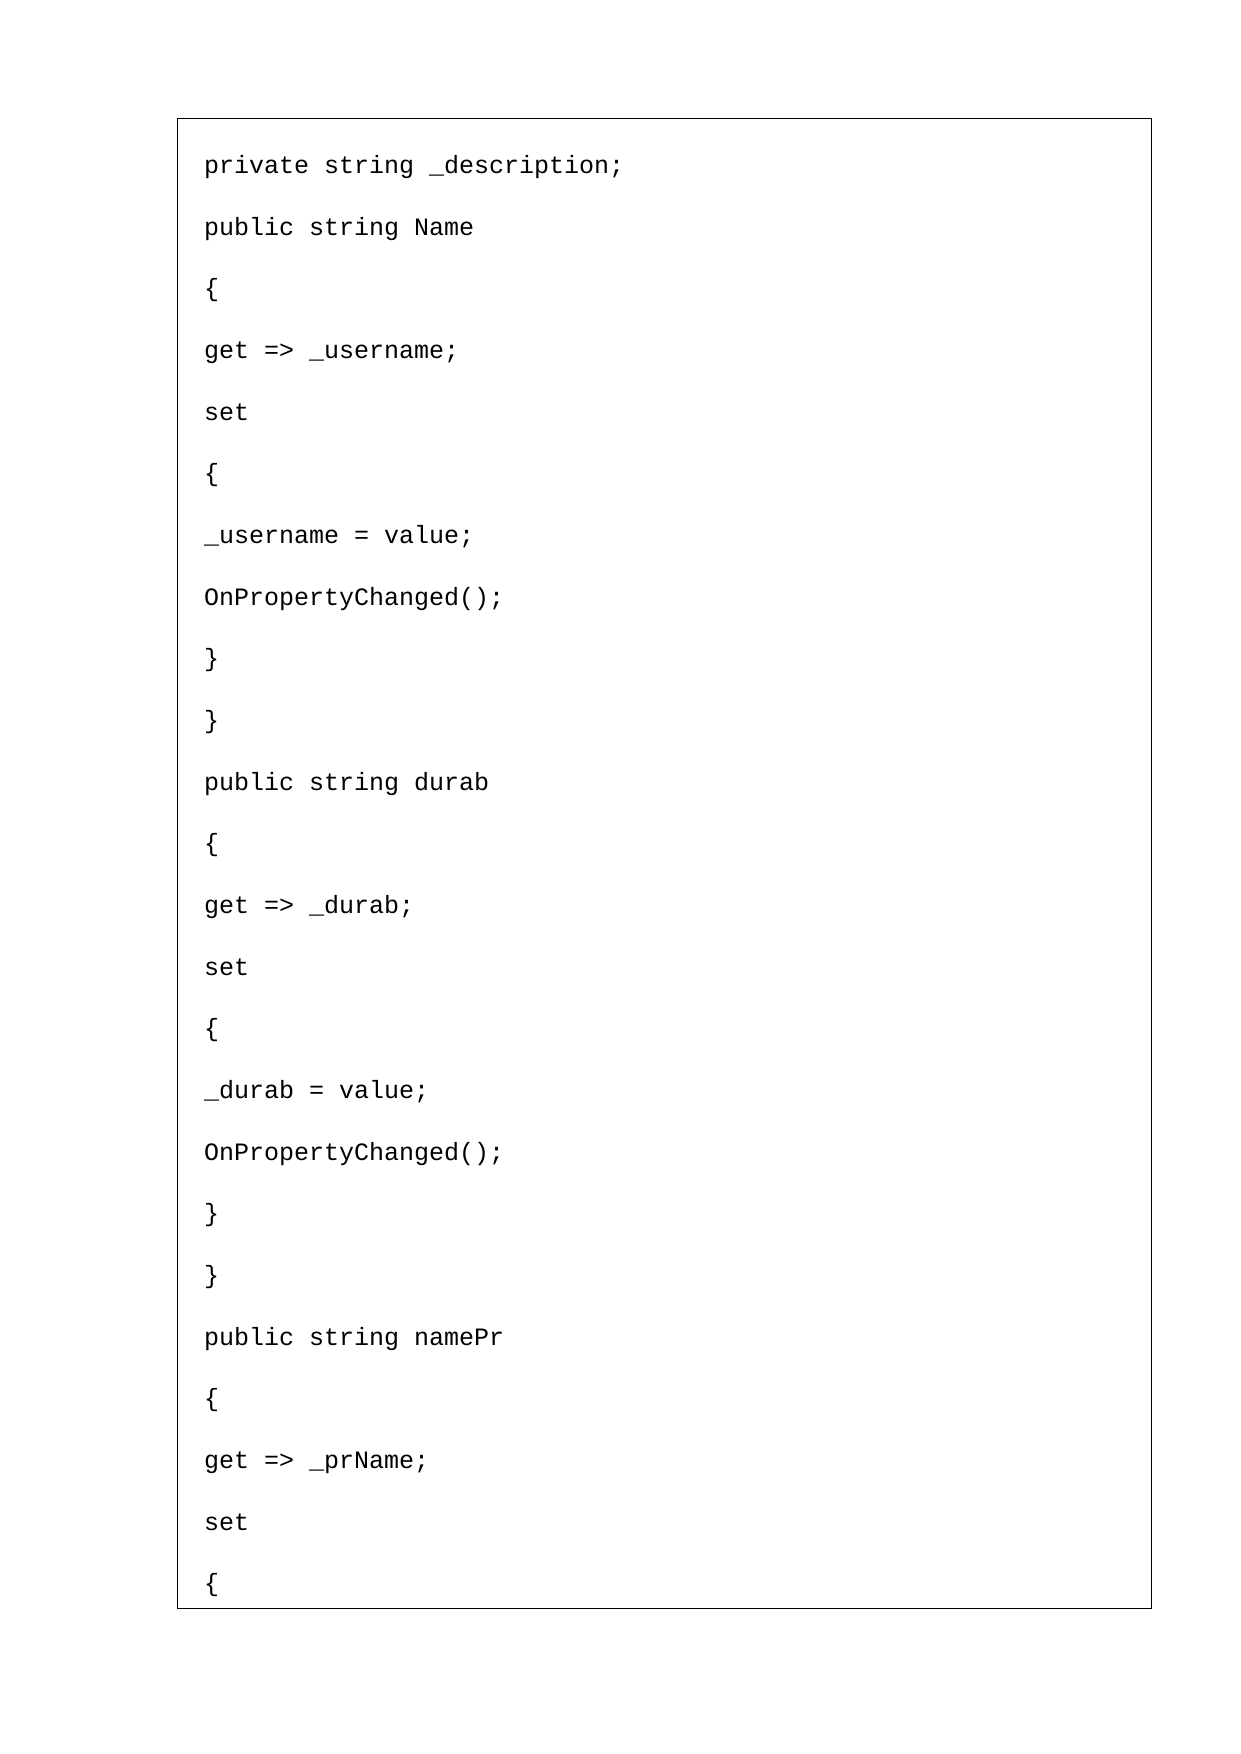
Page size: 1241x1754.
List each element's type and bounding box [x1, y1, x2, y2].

table_header [178, 119, 1151, 1607]
